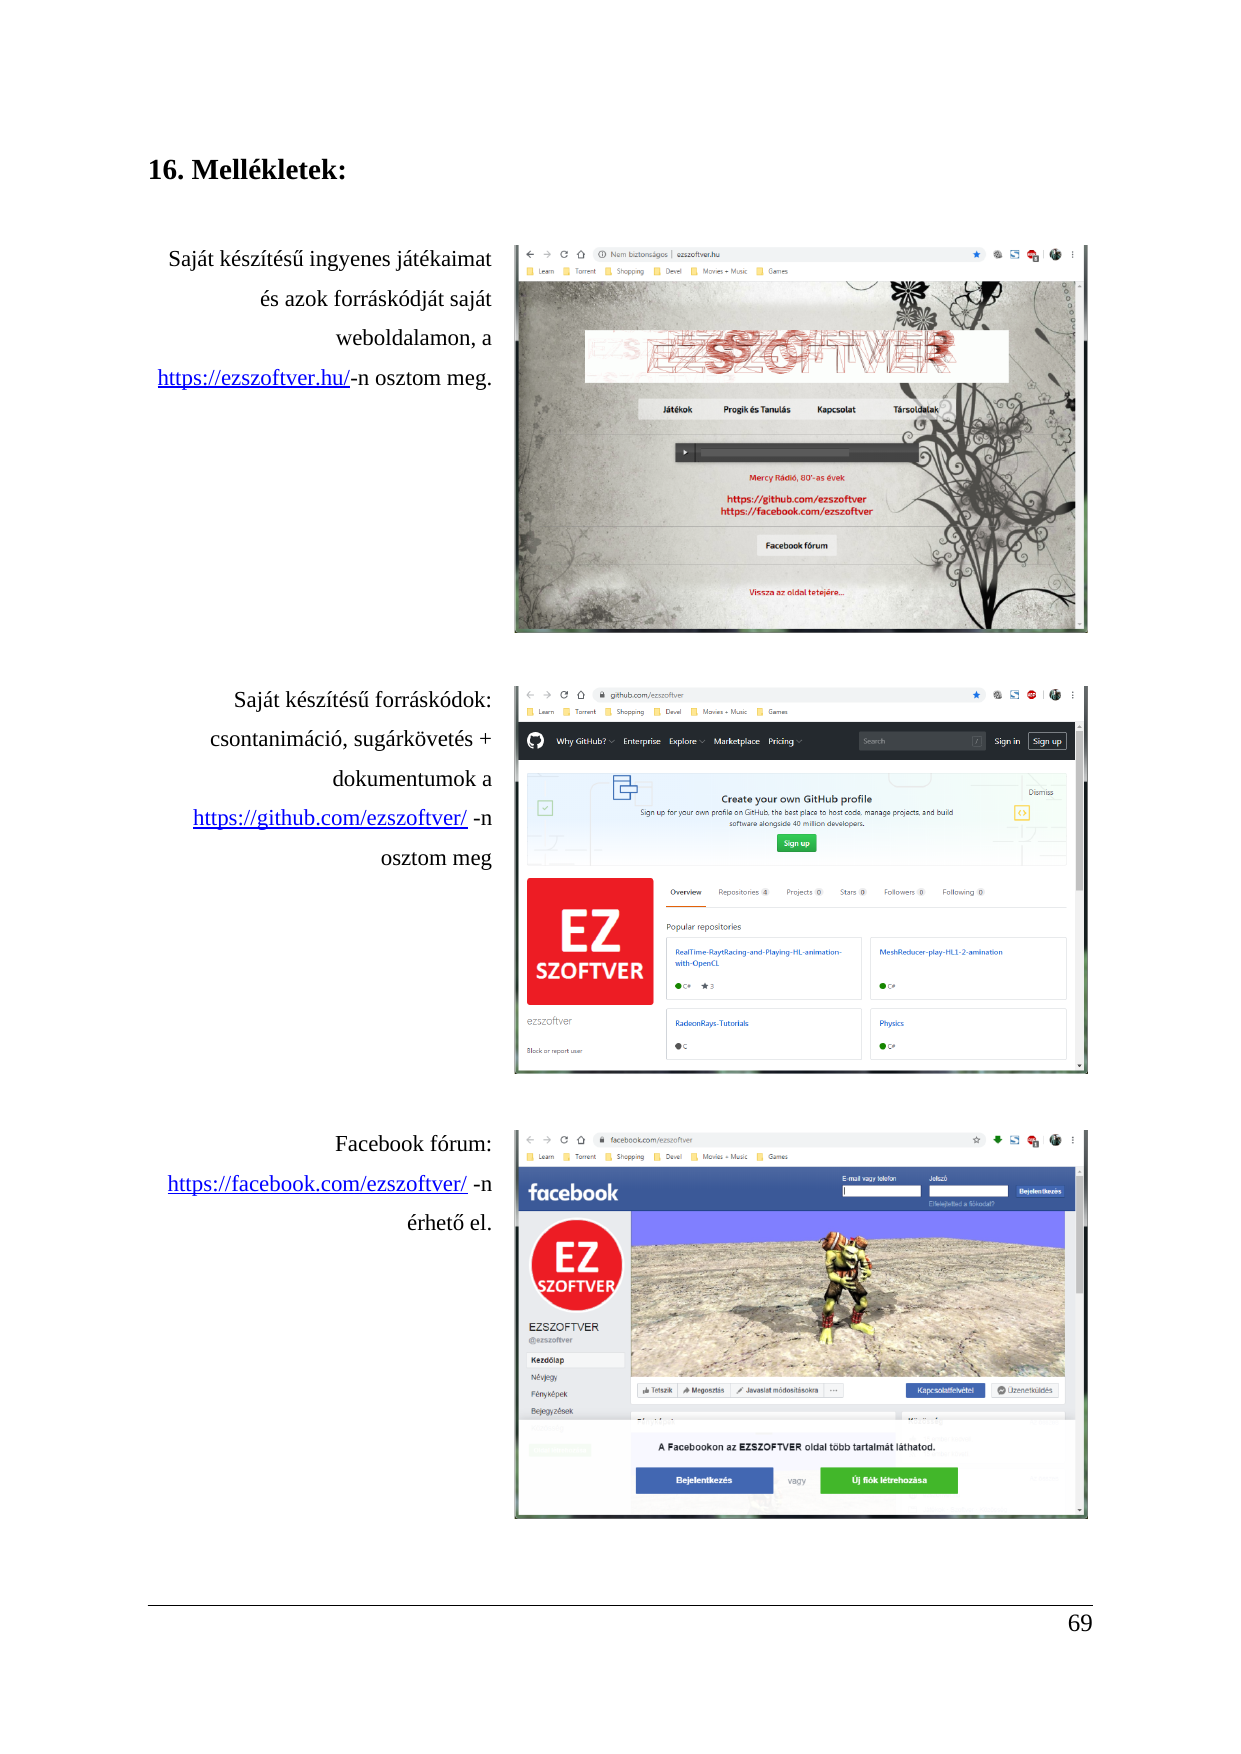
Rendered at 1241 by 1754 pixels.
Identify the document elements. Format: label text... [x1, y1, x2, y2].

picture [514, 686, 1088, 1074]
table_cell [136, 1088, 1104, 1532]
subtitle 16. Mellékletek: [148, 152, 1093, 185]
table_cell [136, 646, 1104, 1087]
picture [514, 1130, 1088, 1519]
picture [514, 245, 1088, 633]
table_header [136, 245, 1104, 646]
